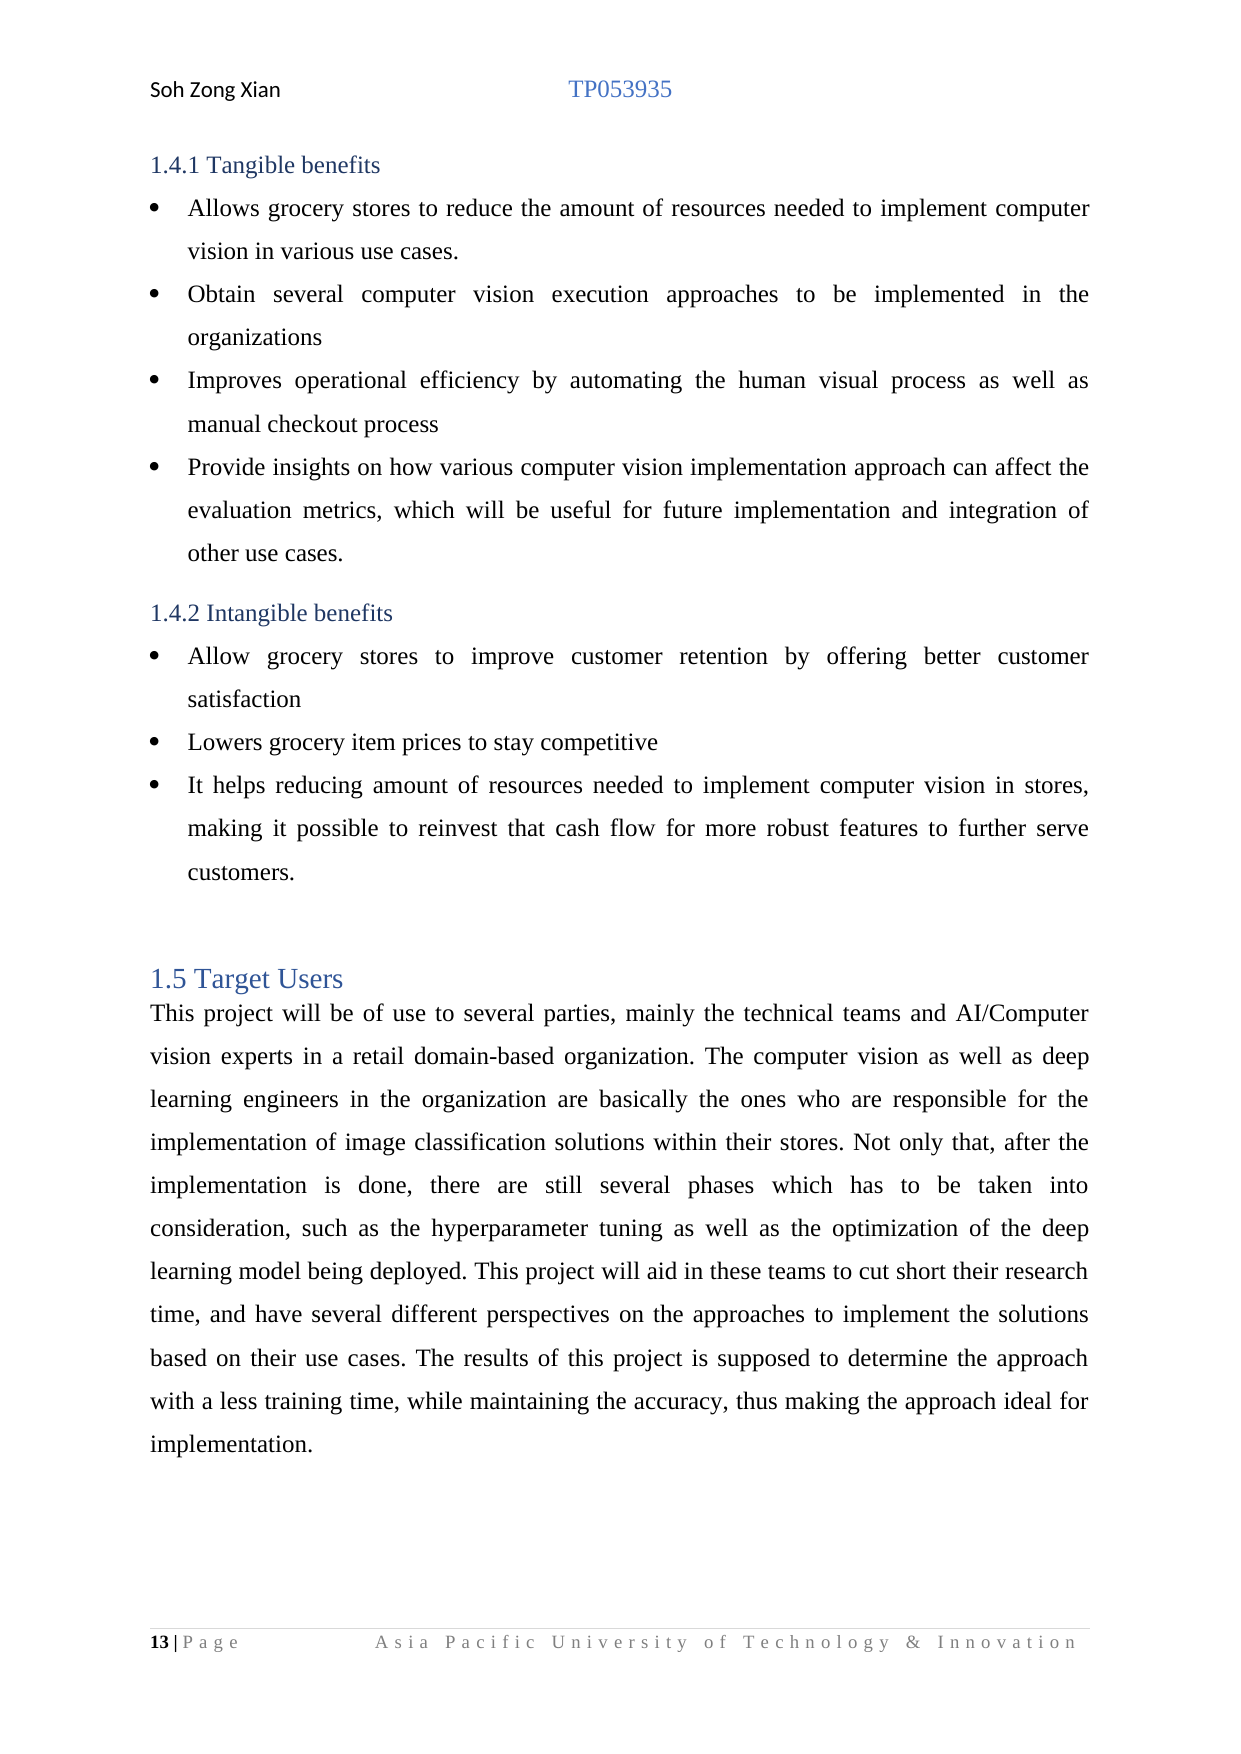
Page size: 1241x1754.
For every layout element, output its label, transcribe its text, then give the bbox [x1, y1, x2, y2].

list Provide insights on how various computer vision implementation approach can affect the evaluation metrics, which will be useful for future implementation and integration of other use cases. [150, 452, 1090, 567]
subtitle 1.4.2 Intangible benefits [150, 598, 1090, 627]
list Obtain several computer vision execution approaches to be implemented in the organizations [150, 279, 1090, 351]
list Allows grocery stores to reduce the amount of resources needed to implement computer vision in various use cases. [150, 193, 1090, 265]
subtitle 1.5 Target Users [150, 962, 1090, 995]
list Allow grocery stores to improve customer retention by offering better customer satisfaction [150, 641, 1090, 713]
subtitle 1.4.1 Tangible benefits [150, 150, 1090, 179]
list Improves operational efficiency by automating the human visual process as well as manual checkout process [150, 366, 1090, 437]
text This project will be of use to several parties, mainly the technical teams and AI/Computer vision experts in a retail domain-based organization. The computer vision as well as deep learning engineers in the organization are basically the ones who are responsible for the implementation of image classification solutions within their stores. Not only that, after the implementation is done, there are still several phases which has to be taken into consideration, such as the hyperparameter tuning as well as the optimization of the deep learning model being deployed. This project will aid in these teams to cut short their research time, and have several different perspectives on the approaches to implement the solutions based on their use cases. The results of this project is supposed to determine the approach with a less training time, while maintaining the accuracy, thus making the approach ideal for implementation. [150, 998, 1090, 1458]
list Lowers grocery item prices to stay competitive [150, 727, 1090, 756]
list It helps reducing amount of resources needed to implement computer vision in stores, making it possible to reinvest that cash flow for more robust features to further serve customers. [150, 770, 1090, 885]
